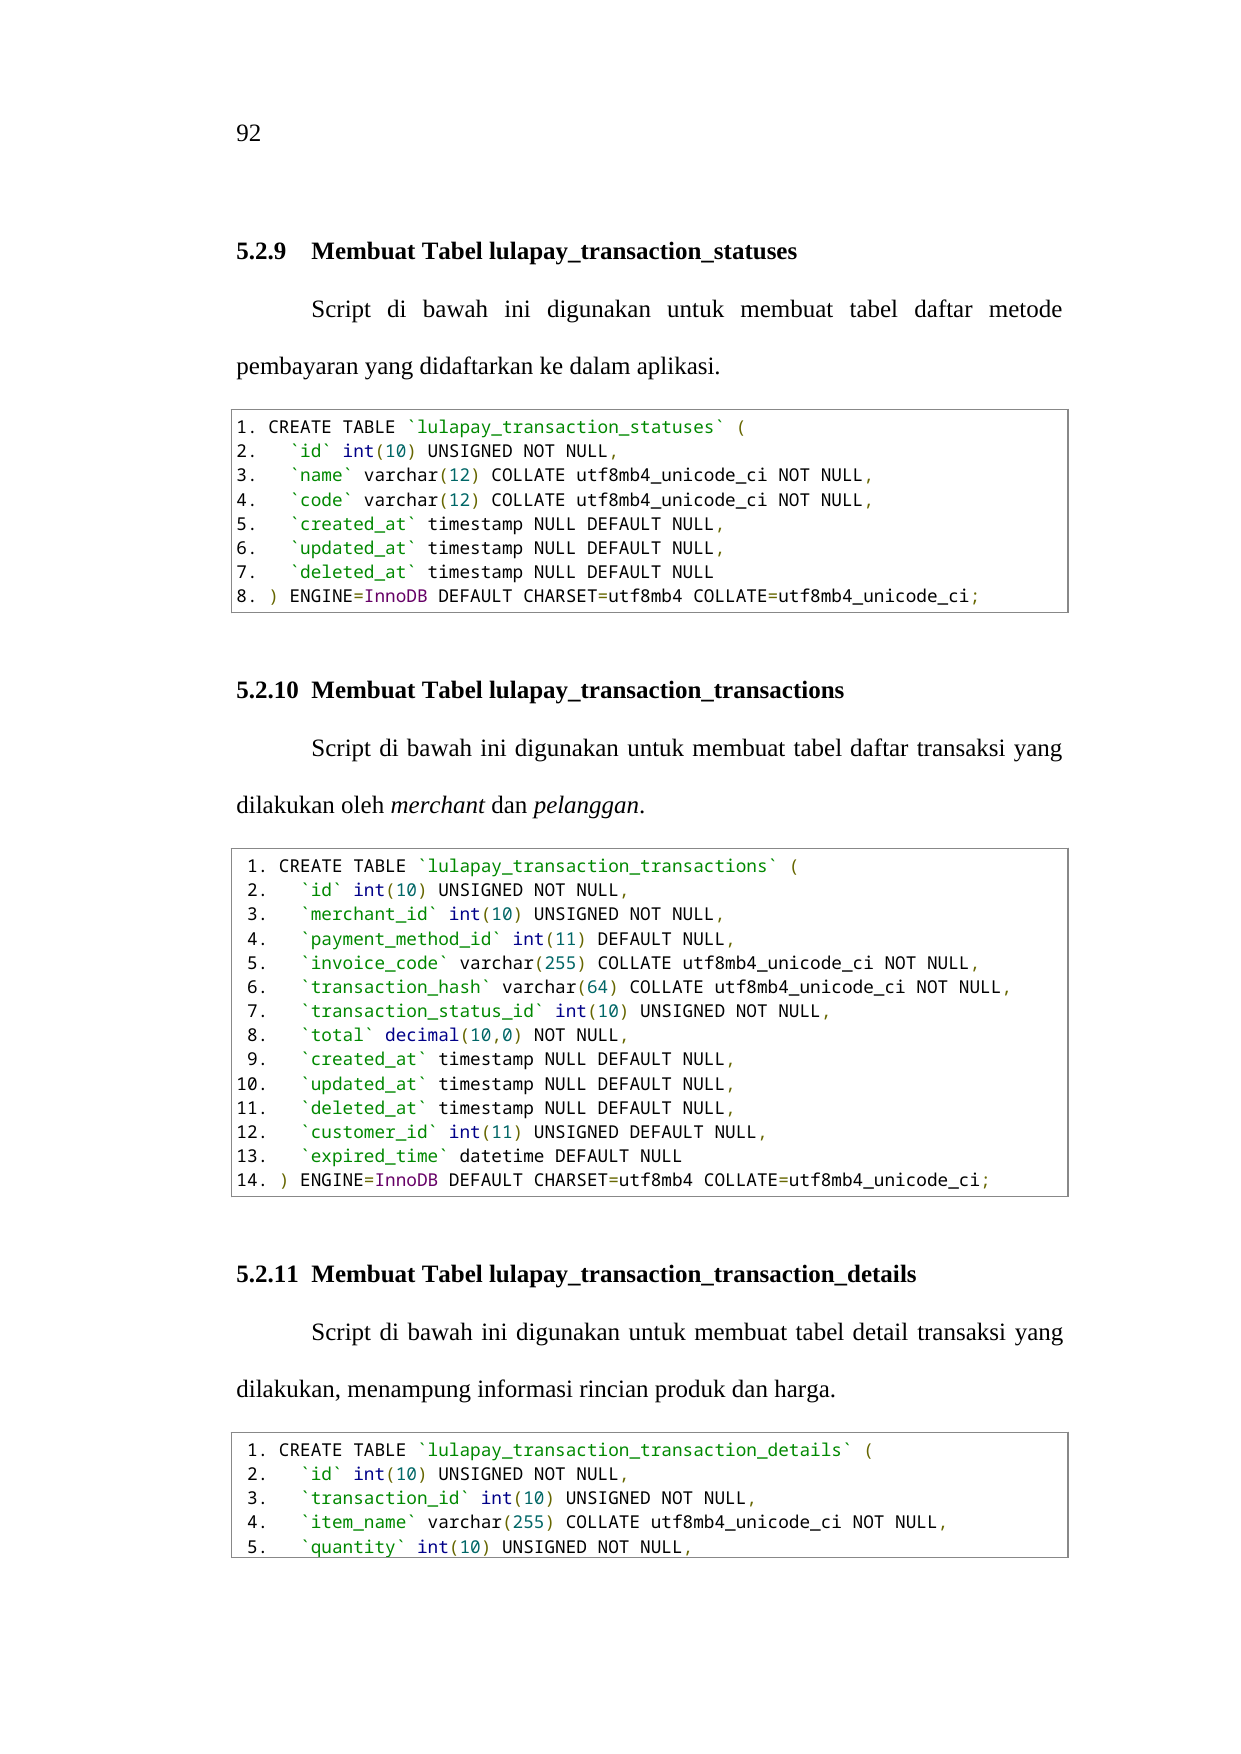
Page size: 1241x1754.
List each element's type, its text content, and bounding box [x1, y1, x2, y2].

text 14. ) ENGINE=InnoDB DEFAULT CHARSET=utf8mb4 COLLATE=utf8mb4_unicode_ci; [232, 1162, 1067, 1196]
subtitle Membuat Tabel lulapay_transaction_transactions [236, 675, 1063, 704]
text 8. ) ENGINE=InnoDB DEFAULT CHARSET=utf8mb4 COLLATE=utf8mb4_unicode_ci; [232, 578, 1067, 612]
text 1. CREATE TABLE `lulapay_transaction_statuses` ( [232, 410, 1067, 439]
text 3. `merchant_id` int(10) UNSIGNED NOT NULL, [236, 902, 1063, 926]
text 4. `code` varchar(12) COLLATE utf8mb4_unicode_ci NOT NULL, [236, 487, 1063, 511]
text Script di bawah ini digunakan untuk membuat tabel daftar transaksi yang dilakukan oleh merchant dan pelanggan. [236, 733, 1063, 819]
text 4. `payment_method_id` int(11) DEFAULT NULL, [236, 926, 1063, 950]
text 1. CREATE TABLE `lulapay_transaction_transaction_details` ( [232, 1433, 1067, 1462]
text 3. `transaction_id` int(10) UNSIGNED NOT NULL, [236, 1486, 1063, 1510]
text 5. `invoice_code` varchar(255) COLLATE utf8mb4_unicode_ci NOT NULL, [236, 950, 1063, 974]
text 5. `created_at` timestamp NULL DEFAULT NULL, [236, 511, 1063, 535]
text 6. `updated_at` timestamp NULL DEFAULT NULL, [236, 535, 1063, 559]
text 1. CREATE TABLE `lulapay_transaction_transactions` ( [232, 849, 1067, 878]
text 12. `customer_id` int(11) UNSIGNED DEFAULT NULL, [236, 1119, 1063, 1143]
text 4. `item_name` varchar(255) COLLATE utf8mb4_unicode_ci NOT NULL, [236, 1510, 1063, 1534]
text 5. `quantity` int(10) UNSIGNED NOT NULL, [236, 1534, 1063, 1557]
text 8. `total` decimal(10,0) NOT NULL, [236, 1023, 1063, 1047]
text 2. `id` int(10) UNSIGNED NOT NULL, [236, 1462, 1063, 1486]
subtitle Membuat Tabel lulapay_transaction_transaction_details [236, 1259, 1063, 1288]
text 2. `id` int(10) UNSIGNED NOT NULL, [236, 439, 1063, 463]
text Script di bawah ini digunakan untuk membuat tabel detail transaksi yang dilakukan, menampung informasi rincian produk dan harga. [236, 1317, 1063, 1403]
subtitle Membuat Tabel lulapay_transaction_statuses [236, 236, 1063, 265]
text 13. `expired_time` datetime DEFAULT NULL [236, 1143, 1063, 1162]
text 11. `deleted_at` timestamp NULL DEFAULT NULL, [236, 1095, 1063, 1119]
text 10. `updated_at` timestamp NULL DEFAULT NULL, [236, 1071, 1063, 1095]
text Script di bawah ini digunakan untuk membuat tabel daftar metode pembayaran yang didaftarkan ke dalam aplikasi. [236, 294, 1063, 380]
text 6. `transaction_hash` varchar(64) COLLATE utf8mb4_unicode_ci NOT NULL, [236, 974, 1063, 998]
text 3. `name` varchar(12) COLLATE utf8mb4_unicode_ci NOT NULL, [236, 463, 1063, 487]
text 7. `deleted_at` timestamp NULL DEFAULT NULL [236, 559, 1063, 578]
text 7. `transaction_status_id` int(10) UNSIGNED NOT NULL, [236, 998, 1063, 1023]
text 2. `id` int(10) UNSIGNED NOT NULL, [236, 878, 1063, 902]
text 9. `created_at` timestamp NULL DEFAULT NULL, [236, 1047, 1063, 1071]
